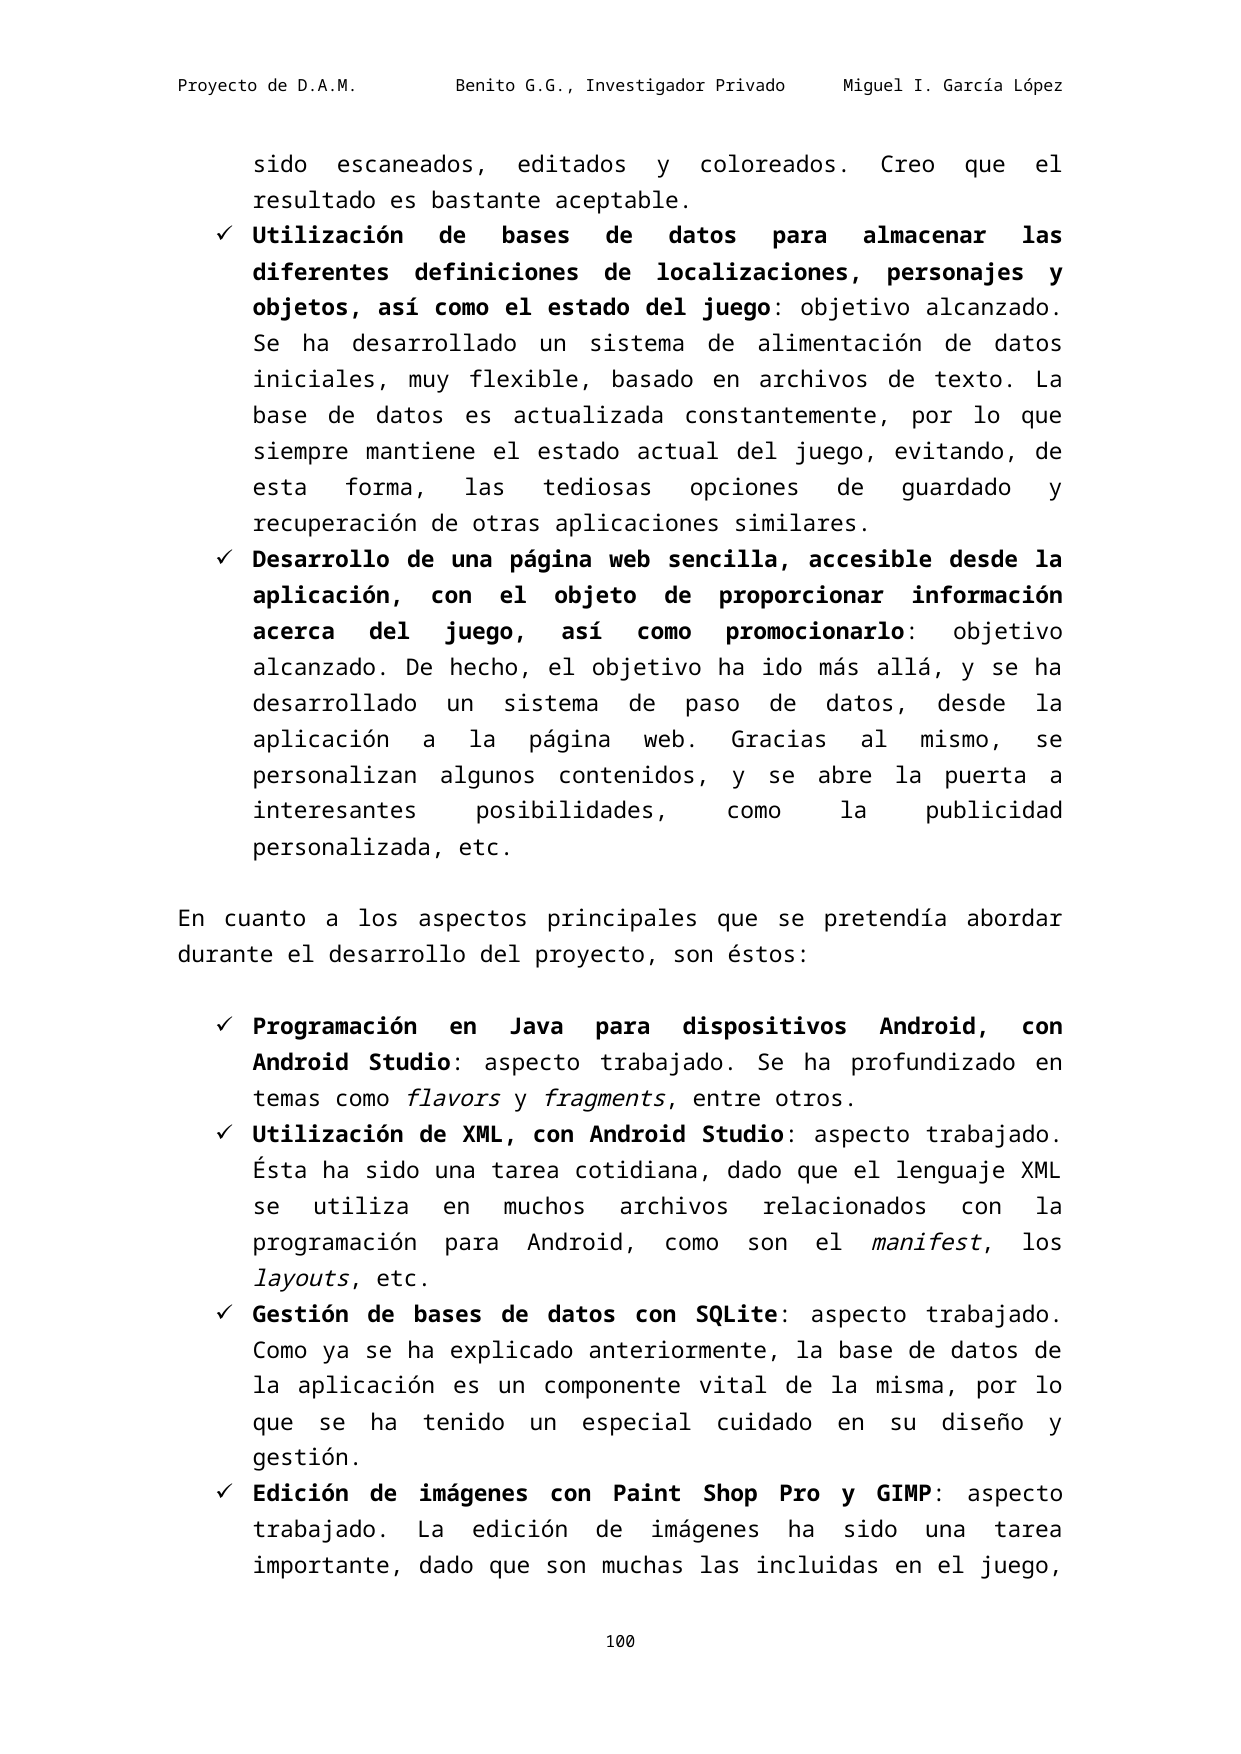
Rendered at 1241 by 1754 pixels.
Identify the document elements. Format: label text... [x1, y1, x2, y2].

list Gestión de bases de datos con SQLite: aspecto trabajado. Como ya se ha explicado anteriormente, la base de datos de la aplicación es un componente vital de la misma, por lo que se ha tenido un especial cuidado en su diseño y gestión. [215, 1298, 1063, 1473]
list Desarrollo de una página web sencilla, accesible desde la aplicación, con el objeto de proporcionar información acerca del juego, así como promocionarlo: objetivo alcanzado. De hecho, el objetivo ha ido más allá, y se ha desarrollado un sistema de paso de datos, desde la aplicación a la página web. Gracias al mismo, se personalizan algunos contenidos, y se abre la puerta a interesantes posibilidades, como la publicidad personalizada, etc. [215, 543, 1063, 862]
list Utilización de XML, con Android Studio: aspecto trabajado. Ésta ha sido una tarea cotidiana, dado que el lenguaje XML se utiliza en muchos archivos relacionados con la programación para Android, como son el manifest, los layouts, etc. [215, 1118, 1063, 1293]
list En cuanto a los aspectos principales que se pretendía abordar durante el desarrollo del proyecto, son éstos: [177, 902, 1063, 969]
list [215, 148, 1063, 215]
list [215, 1477, 1063, 1580]
list Utilización de bases de datos para almacenar las diferentes definiciones de localizaciones, personajes y objetos, así como el estado del juego: objetivo alcanzado. Se ha desarrollado un sistema de alimentación de datos iniciales, muy flexible, basado en archivos de texto. La base de datos es actualizada constantemente, por lo que siempre mantiene el estado actual del juego, evitando, de esta forma, las tediosas opciones de guardado y recuperación de otras aplicaciones similares. [215, 219, 1063, 538]
list Programación en Java para dispositivos Android, con Android Studio: aspecto trabajado. Se ha profundizado en temas como flavors y fragments, entre otros. [215, 1010, 1063, 1113]
